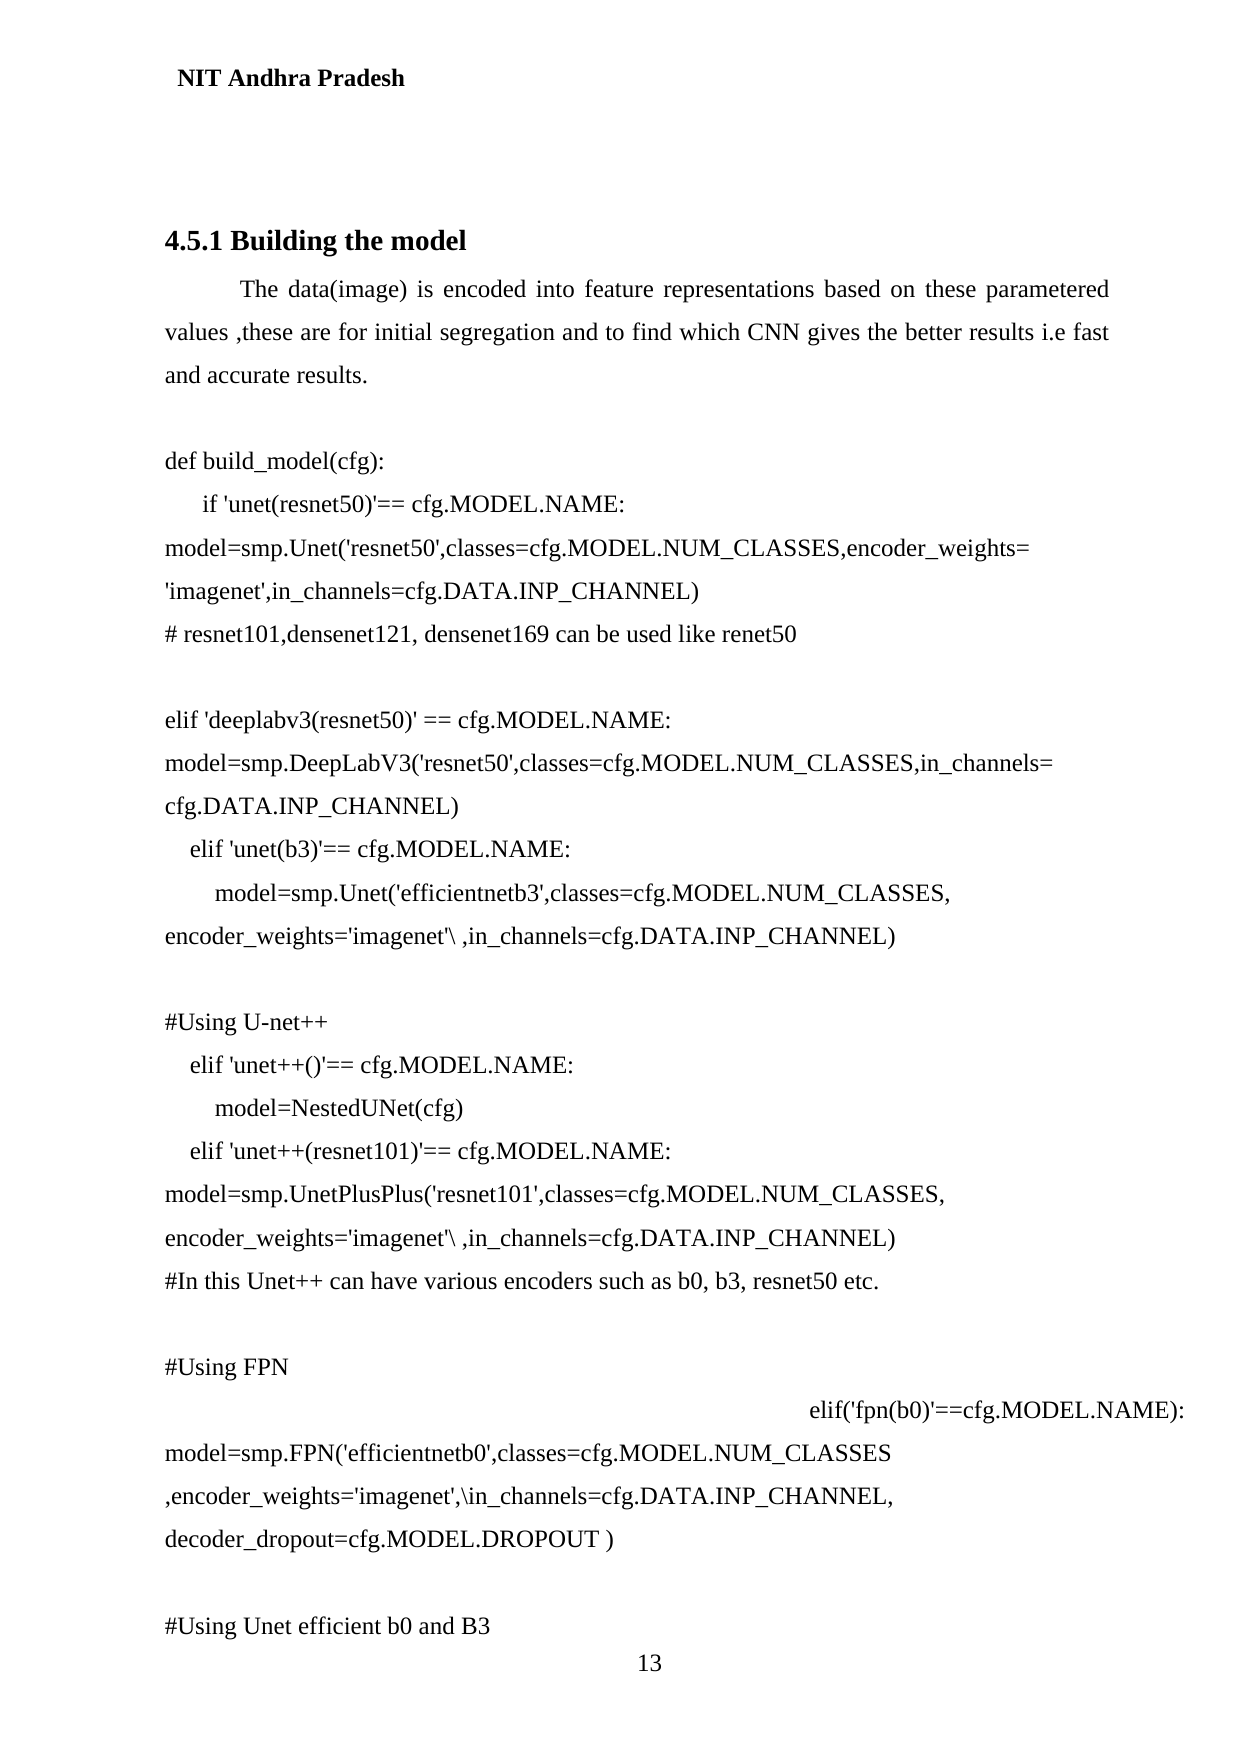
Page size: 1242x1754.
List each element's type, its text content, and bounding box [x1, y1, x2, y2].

text elif 'unet++(resnet101)'== cfg.MODEL.NAME: [164, 1136, 1185, 1165]
text encoder_weights='imagenet'\ ,in_channels=cfg.DATA.INP_CHANNEL) [164, 1223, 1185, 1251]
text 4.5.1 Building the model [164, 223, 1110, 257]
text if 'unet(resnet50)'== cfg.MODEL.NAME: [164, 489, 1185, 518]
text #Using FPN [164, 1352, 1185, 1381]
text def build_model(cfg): [164, 446, 1185, 475]
text #Using U-net++ [164, 1007, 1185, 1036]
text The data(image) is encoded into feature representations based on these parametered values ,these are for initial segregation and to find which CNN gives the better results i.e fast and accurate results. [164, 274, 1110, 389]
text #In this Unet++ can have various encoders such as b0, b3, resnet50 etc. [164, 1266, 1185, 1294]
text encoder_weights='imagenet'\ ,in_channels=cfg.DATA.INP_CHANNEL) [164, 921, 1185, 949]
text ,encoder_weights='imagenet',\in_channels=cfg.DATA.INP_CHANNEL, [164, 1481, 1185, 1510]
text cfg.DATA.INP_CHANNEL) [164, 791, 1185, 820]
text decoder_dropout=cfg.MODEL.DROPOUT ) [164, 1524, 1185, 1553]
text model=smp.UnetPlusPlus('resnet101',classes=cfg.MODEL.NUM_CLASSES, [164, 1179, 1185, 1208]
text 'imagenet',in_channels=cfg.DATA.INP_CHANNEL) [164, 576, 1185, 604]
text # resnet101,densenet121, densenet169 can be used like renet50 [164, 619, 1185, 648]
text model=smp.Unet('efficientnetb3',classes=cfg.MODEL.NUM_CLASSES, [164, 878, 1185, 906]
text elif 'unet(b3)'== cfg.MODEL.NAME: [164, 834, 1185, 863]
text model=NestedUNet(cfg) [164, 1093, 1185, 1122]
text elif('fpn(b0)'==cfg.MODEL.NAME): model=smp.FPN('efficientnetb0',classes=cfg.MODEL.NUM_CLASSES [164, 1395, 1185, 1467]
text elif 'deeplabv3(resnet50)' == cfg.MODEL.NAME: [164, 705, 1185, 734]
text elif 'unet++()'== cfg.MODEL.NAME: [164, 1050, 1185, 1079]
text model=smp.DeepLabV3('resnet50',classes=cfg.MODEL.NUM_CLASSES,in_channels= [164, 748, 1185, 777]
text #Using Unet efficient b0 and B3 [164, 1611, 1185, 1639]
text model=smp.Unet('resnet50',classes=cfg.MODEL.NUM_CLASSES,encoder_weights= [164, 533, 1185, 561]
